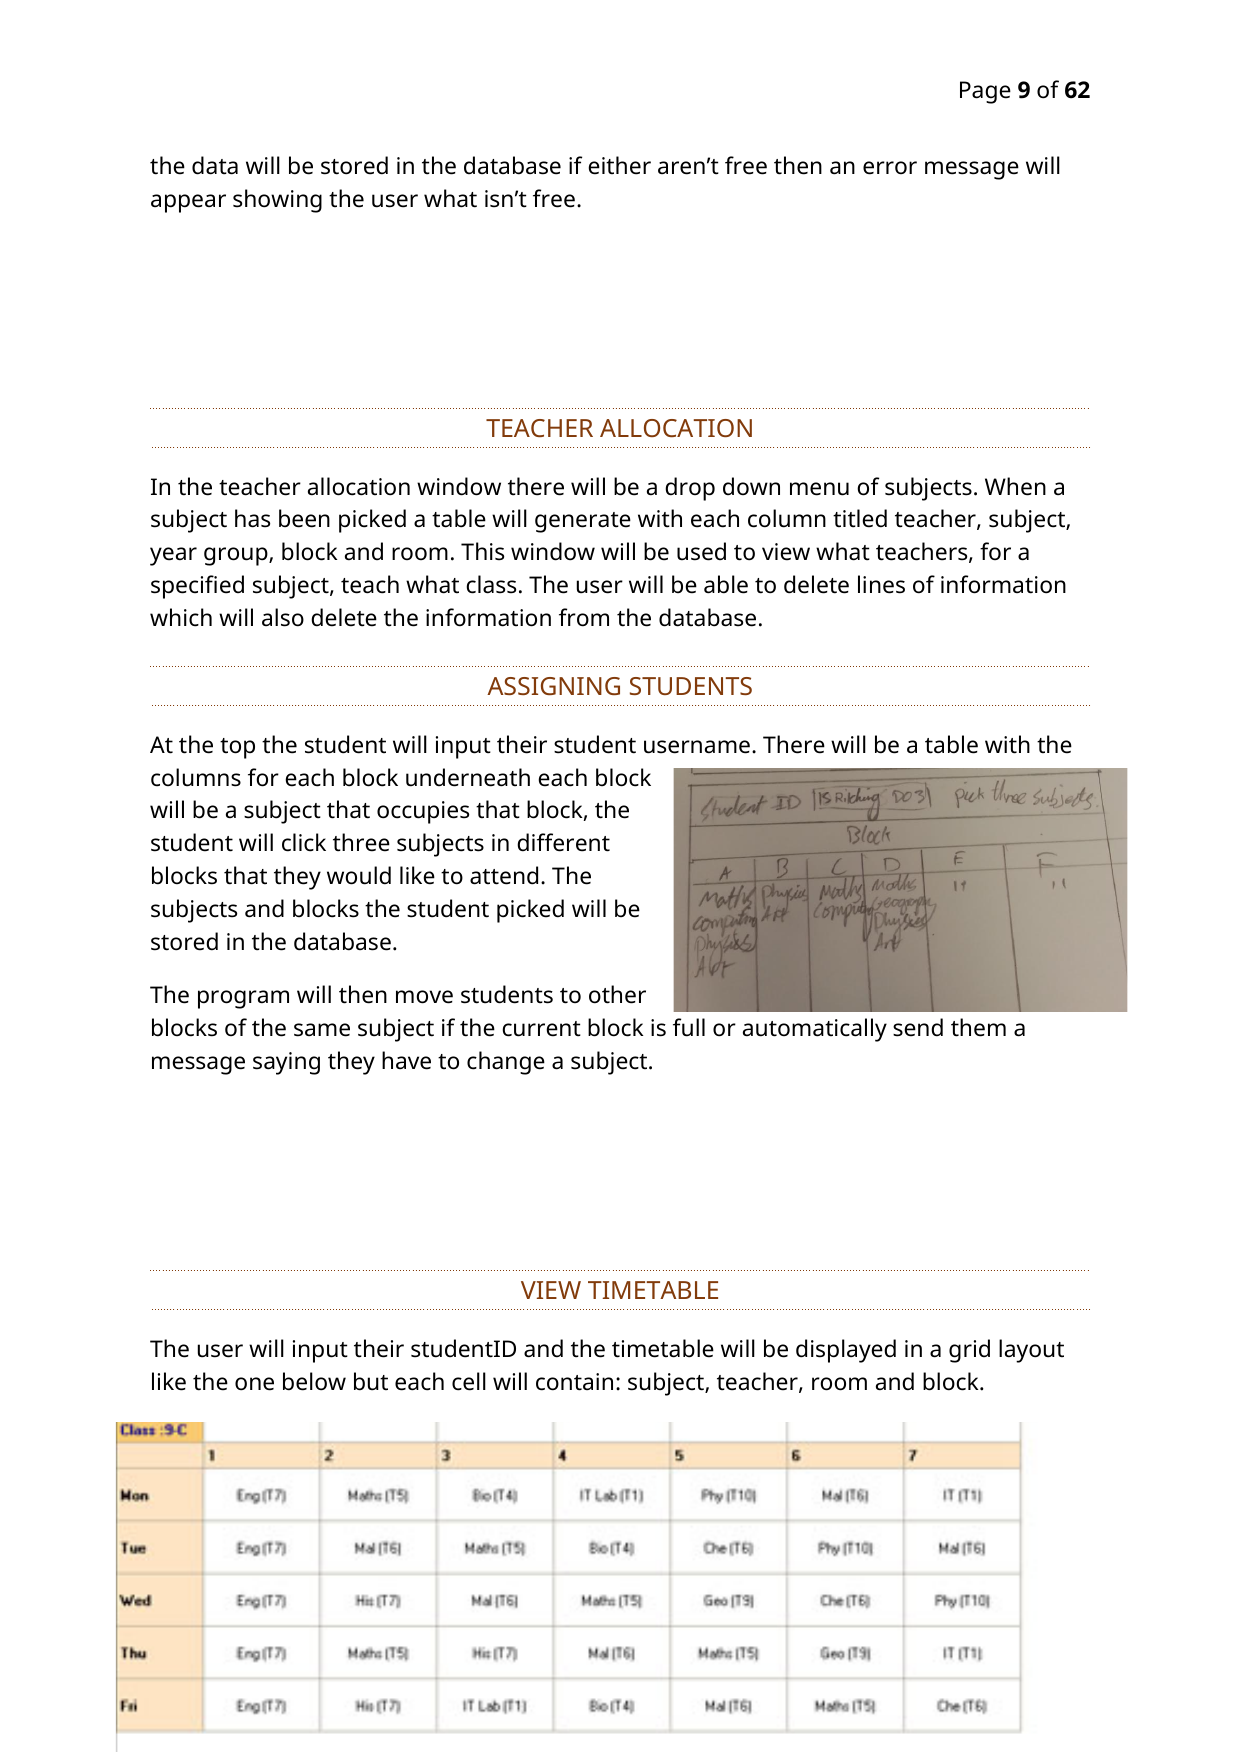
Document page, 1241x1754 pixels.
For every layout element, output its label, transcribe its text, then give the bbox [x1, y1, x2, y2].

subtitle view timetable [150, 1270, 1090, 1310]
subtitle assigning students [150, 666, 1090, 706]
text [150, 150, 1090, 214]
text In the teacher allocation window there will be a drop down menu of subjects. When a subject has been picked a table will generate with each column titled teacher, subject, year group, block and room. This window will be used to view what teachers, for a specified subject, teach what class. The user will be able to delete lines of information which will also delete the information from the database. [150, 471, 1090, 633]
subtitle Teacher allocation [150, 408, 1090, 448]
text The user will input their studentID and the timetable will be displayed in a grid layout like the one below but each cell will contain: subject, teacher, room and block. [150, 1333, 1090, 1397]
text The program will then move students to other blocks of the same subject if the current block is full or automatically send them a message saying they have to change a subject. [150, 979, 1090, 1076]
picture [673, 768, 1128, 1012]
picture [114, 1422, 1091, 1754]
text At the top the student will input their student username. There will be a table with the columns for each block underneath each block will be a subject that occupies that block, the student will click three subjects in different blocks that they would like to attend. The subjects and blocks the student picked will be stored in the database. [150, 729, 1090, 957]
